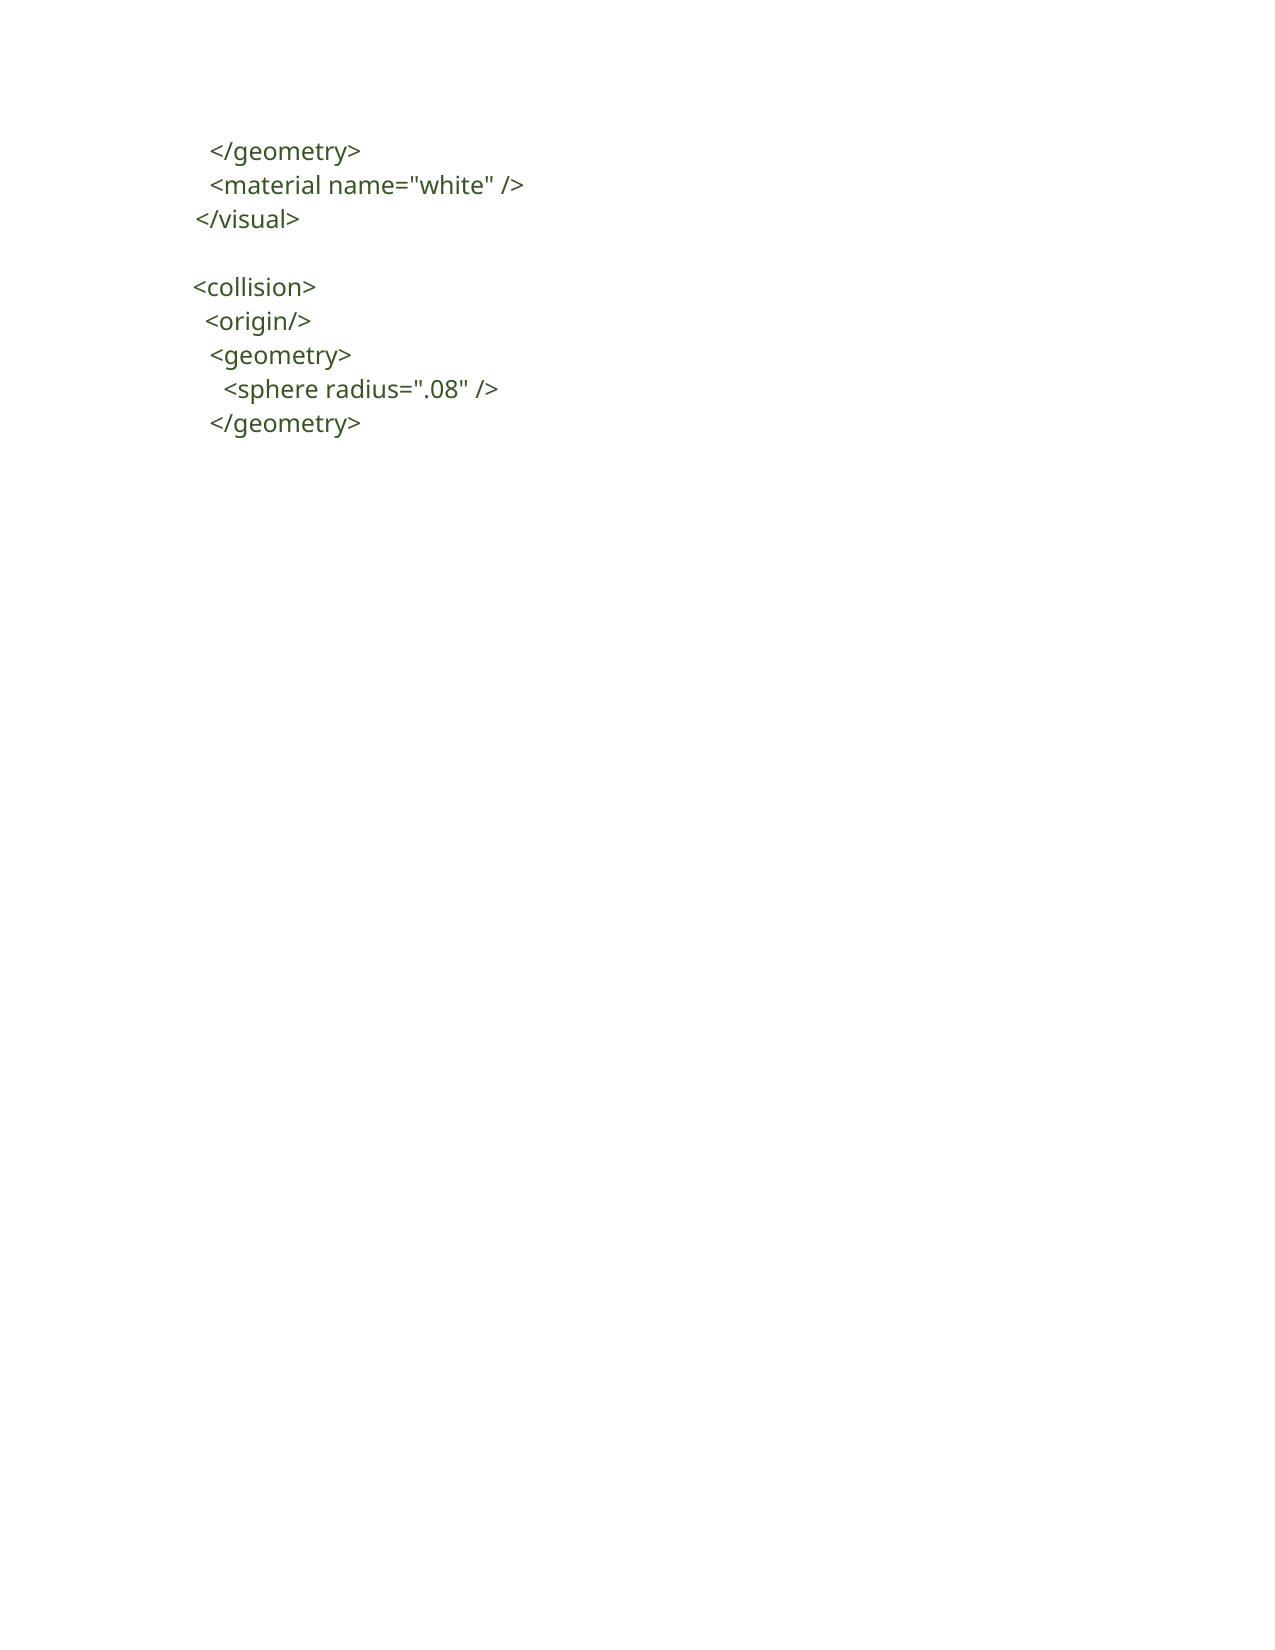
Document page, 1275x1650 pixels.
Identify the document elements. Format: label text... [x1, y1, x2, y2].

text <origin/> [137, 304, 379, 338]
text <sphere radius=".08" /> [223, 372, 1181, 406]
text <geometry> [209, 338, 1181, 372]
text <material name="white" /> [209, 167, 1181, 201]
text </visual> [195, 201, 1181, 236]
text </geometry> [209, 133, 1181, 167]
text <collision> [137, 269, 371, 304]
text </geometry> [209, 406, 1181, 440]
